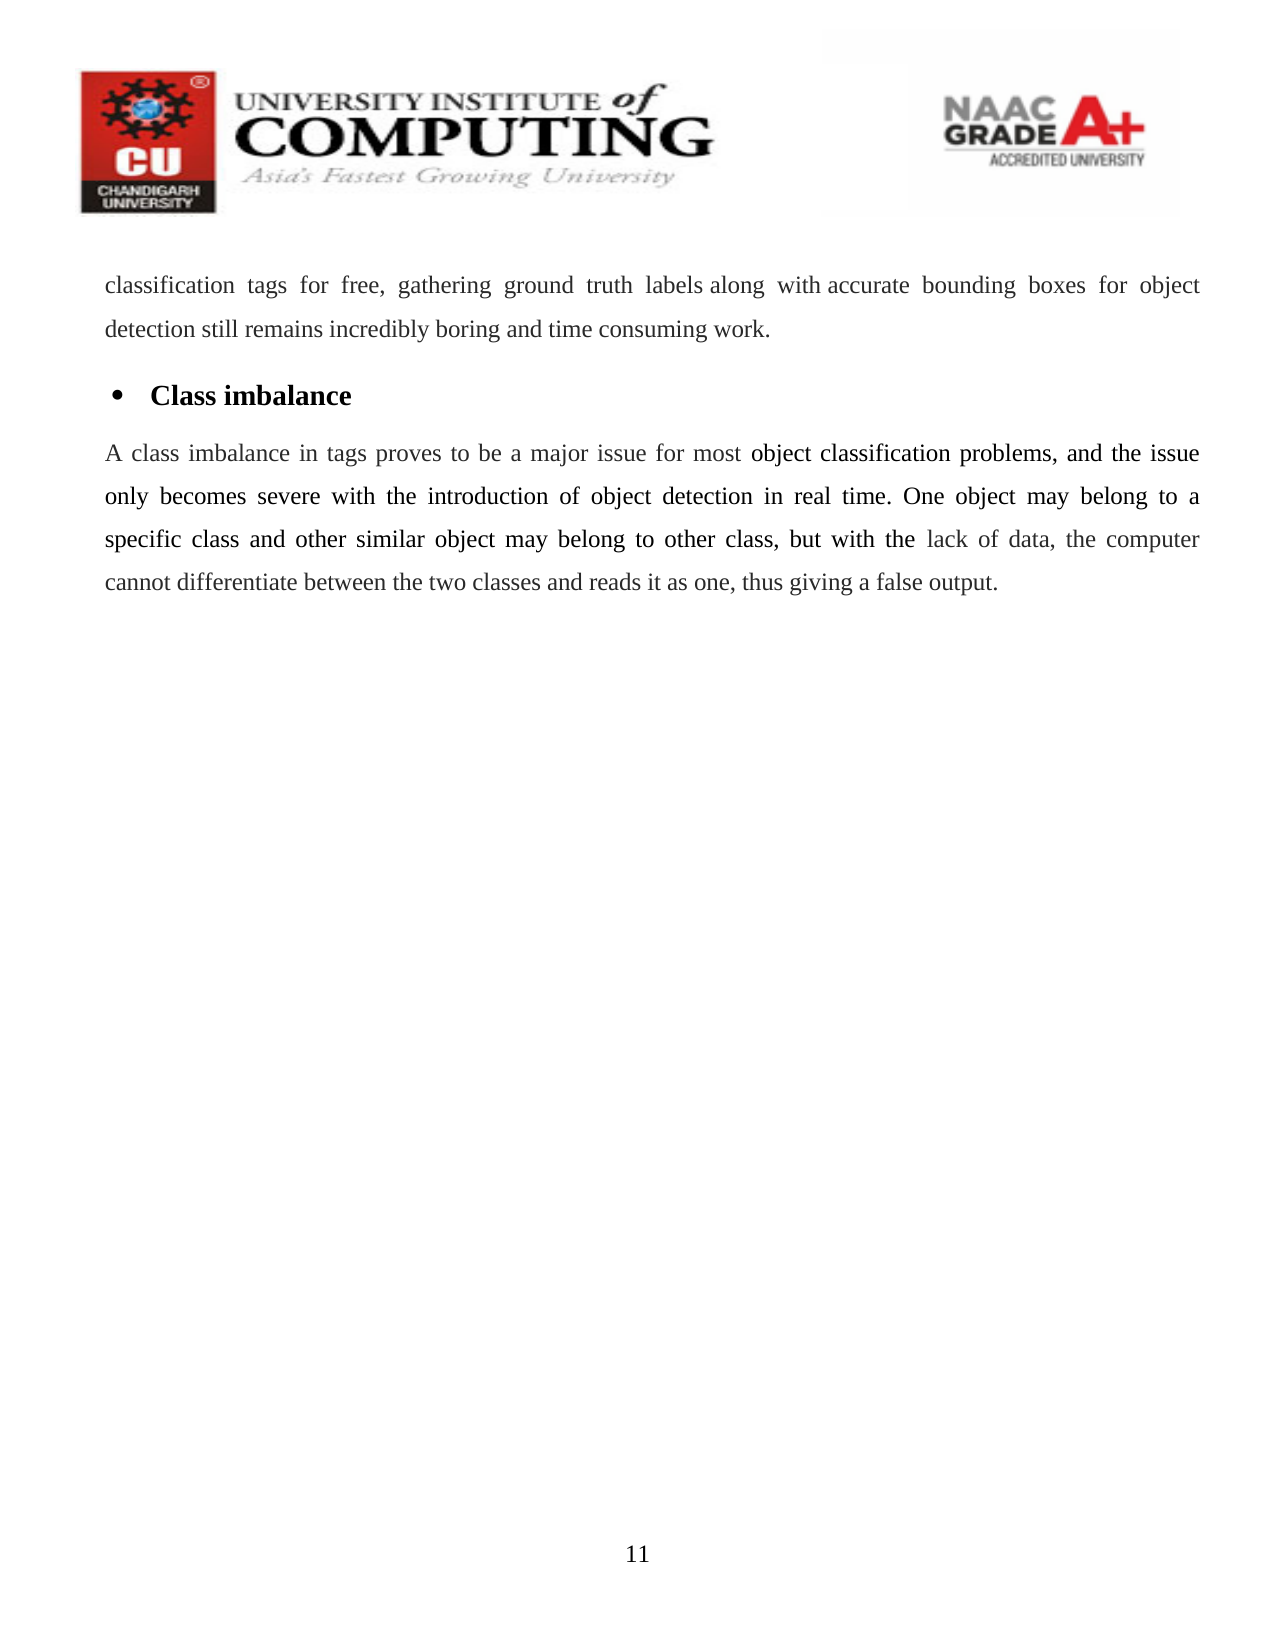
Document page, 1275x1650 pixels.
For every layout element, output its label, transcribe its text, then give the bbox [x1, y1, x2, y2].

picture [75, 29, 1181, 217]
text A class imbalance in tags proves to be a major issue for most object classification problems, and the issue only becomes severe with the introduction of object detection in real time. One object may belong to a specific class and other similar object may belong to other class, but with the lack of data, the computer cannot differentiate between the two classes and reads it as one, thus giving a false output. [104, 438, 1200, 596]
subtitle Class imbalance [112, 378, 1200, 411]
